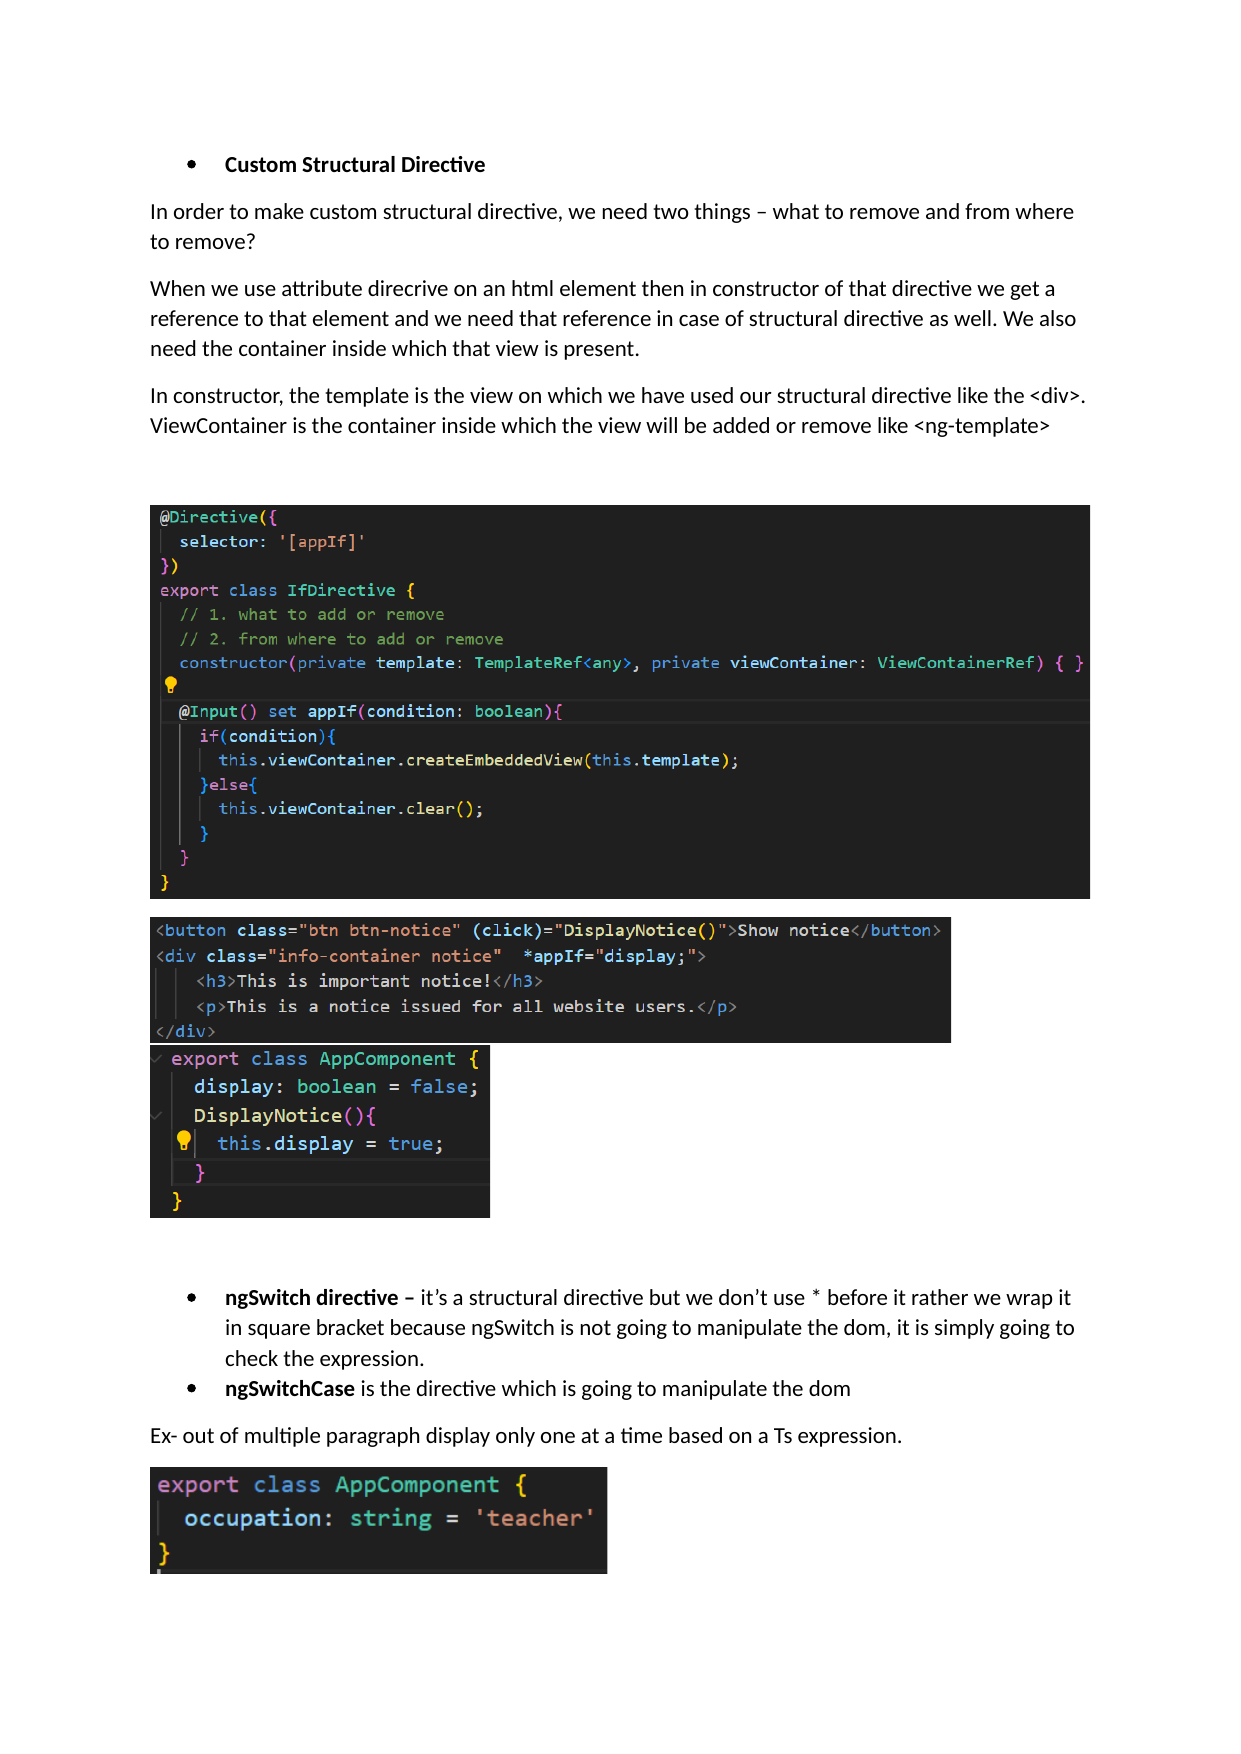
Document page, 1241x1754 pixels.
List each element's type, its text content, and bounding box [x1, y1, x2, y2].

text In constructor, the template is the view on which we have used our structural directive like the <div>. ViewContainer is the container inside which the view will be added or remove like <ng-template> [150, 381, 1090, 439]
list Custom Structural Directive [187, 150, 1090, 178]
text In order to make custom structural directive, we need two things – what to remove and from where to remove? [150, 197, 1090, 255]
list ngSwitch directive – it’s a structural directive but we don’t use * before it rather we wrap it in square bracket because ngSwitch is not going to manipulate the dom, it is simply going to check the expression. [187, 1283, 1090, 1372]
picture [150, 917, 952, 1043]
picture [150, 1467, 608, 1574]
text When we use attribute direcrive on an html element then in constructor of that directive we get a reference to that element and we need that reference in case of structural directive as well. We also need the container inside which that view is present. [150, 274, 1090, 362]
text Ex- out of multiple paragraph display only one at a time based on a Ts expression. [150, 1421, 1090, 1449]
list ngSwitchCase is the directive which is going to manipulate the dom [187, 1374, 1090, 1402]
picture [150, 505, 1091, 899]
picture [150, 1045, 491, 1218]
